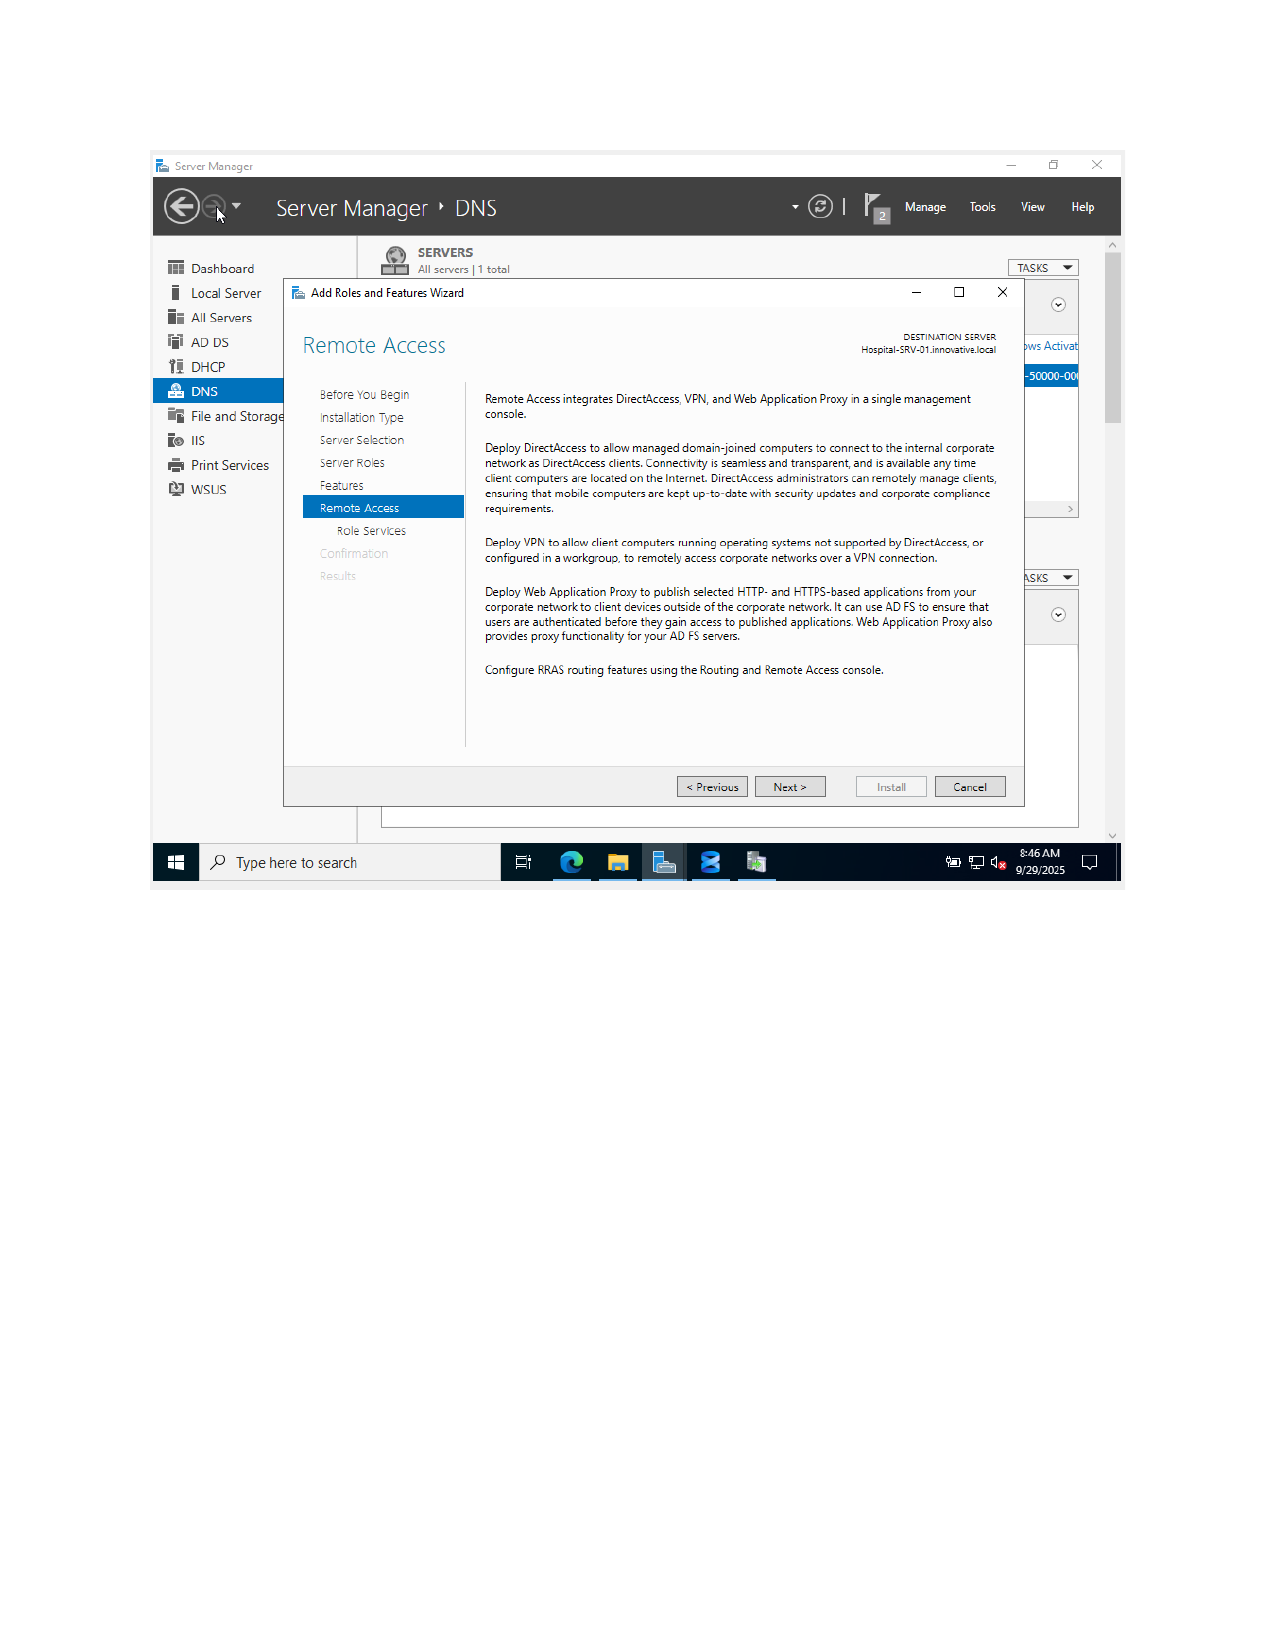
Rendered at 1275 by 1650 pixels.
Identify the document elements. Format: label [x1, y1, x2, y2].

picture [150, 150, 1125, 890]
